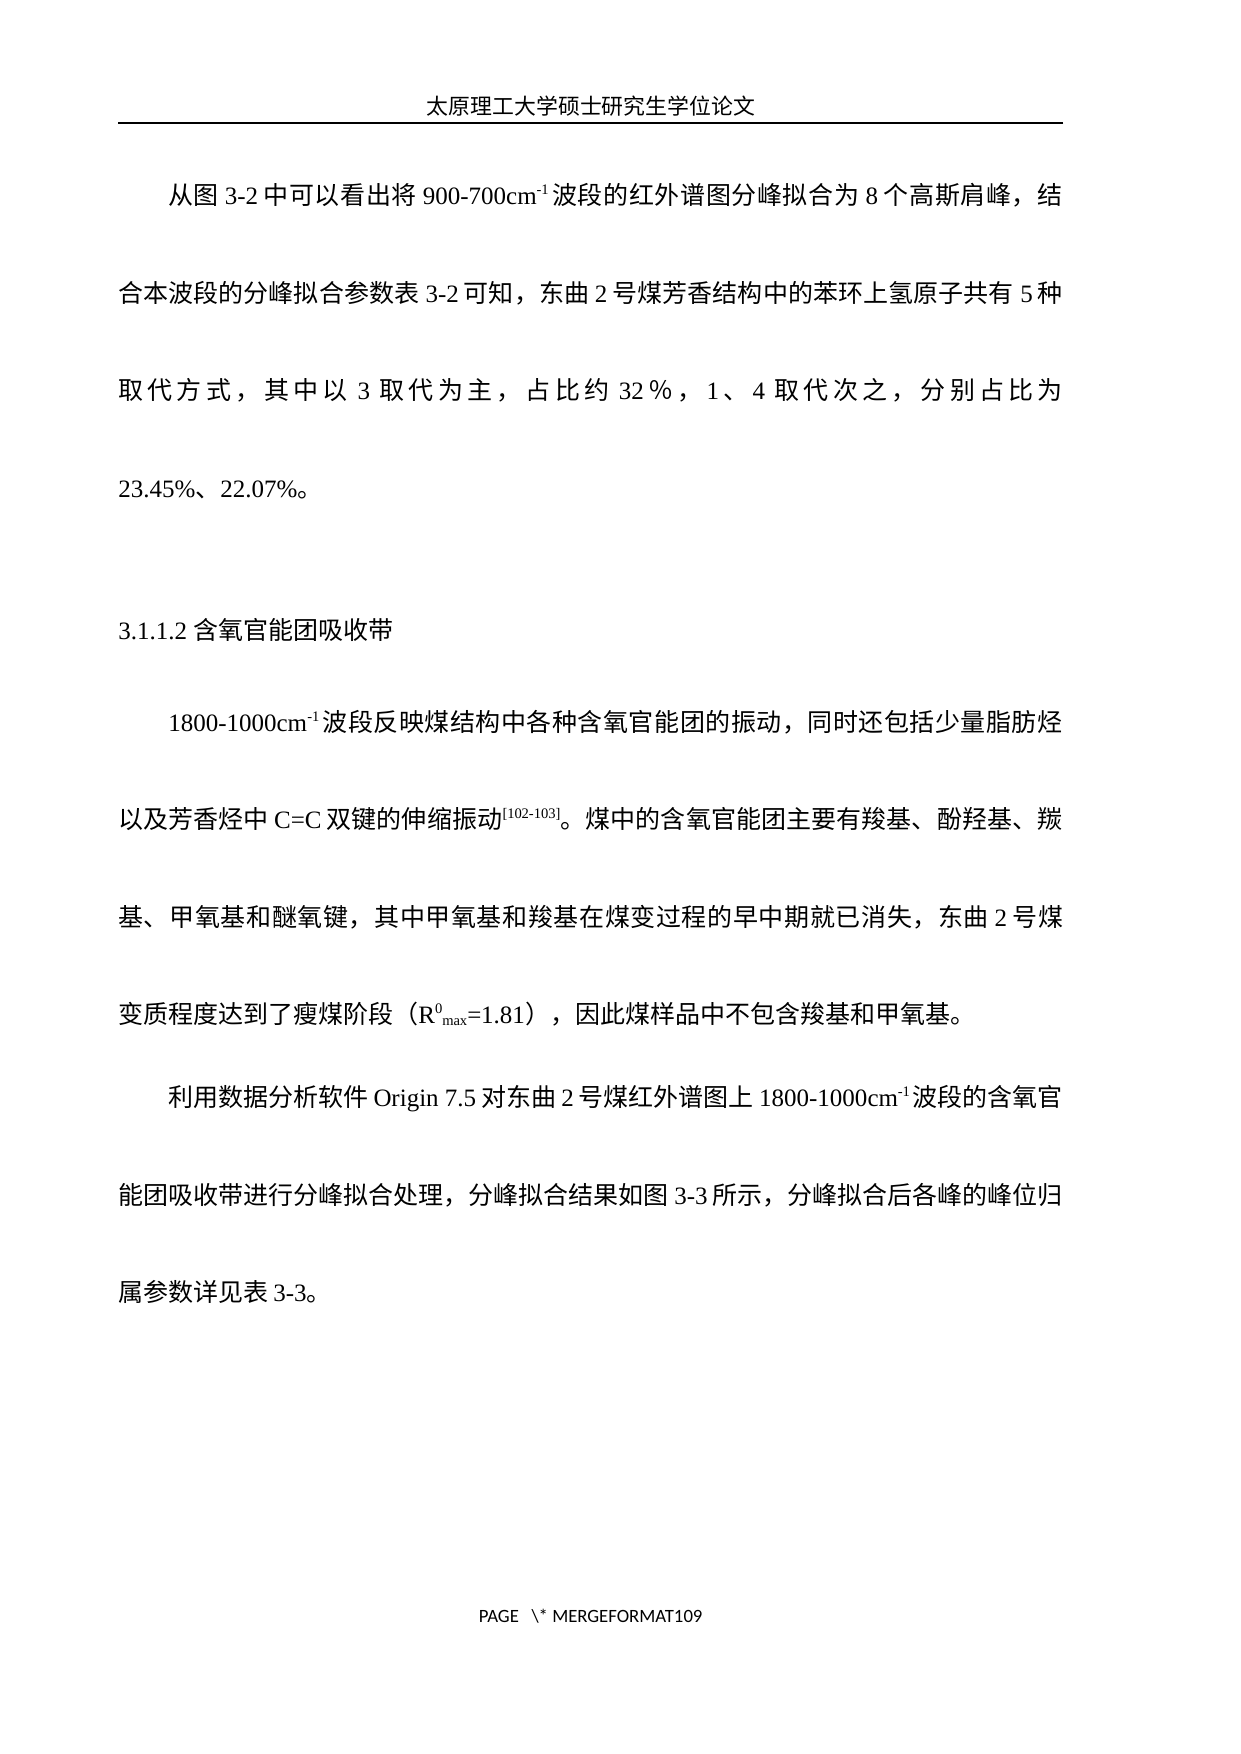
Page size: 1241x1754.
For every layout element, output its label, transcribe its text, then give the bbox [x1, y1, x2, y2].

text 从图3-2中可以看出将900-700cm-1波段的红外谱图分峰拟合为8个高斯肩峰，结合本波段的分峰拟合参数表3-2可知，东曲2号煤芳香结构中的苯环上氢原子共有5种取代方式，其中以3取代为主，占比约32％，1、4取代次之，分别占比为23.45%、22.07%。 [118, 161, 1063, 519]
text 利用数据分析软件Origin 7.5对东曲2号煤红外谱图上1800-1000cm-1波段的含氧官能团吸收带进行分峰拟合处理，分峰拟合结果如图3-3所示，分峰拟合后各峰的峰位归属参数详见表3-3。 [118, 1063, 1063, 1323]
text 3.1.1.2 含氧官能团吸收带 [118, 596, 1063, 661]
text 1800-1000cm-1波段反映煤结构中各种含氧官能团的振动，同时还包括少量脂肪烃以及芳香烃中C=C双键的伸缩振动[102-103]。煤中的含氧官能团主要有羧基、酚羟基、羰基、甲氧基和醚氧键，其中甲氧基和羧基在煤变过程的早中期就已消失，东曲2号煤变质程度达到了瘦煤阶段（R0max=1.81），因此煤样品中不包含羧基和甲氧基。 [118, 688, 1063, 1045]
